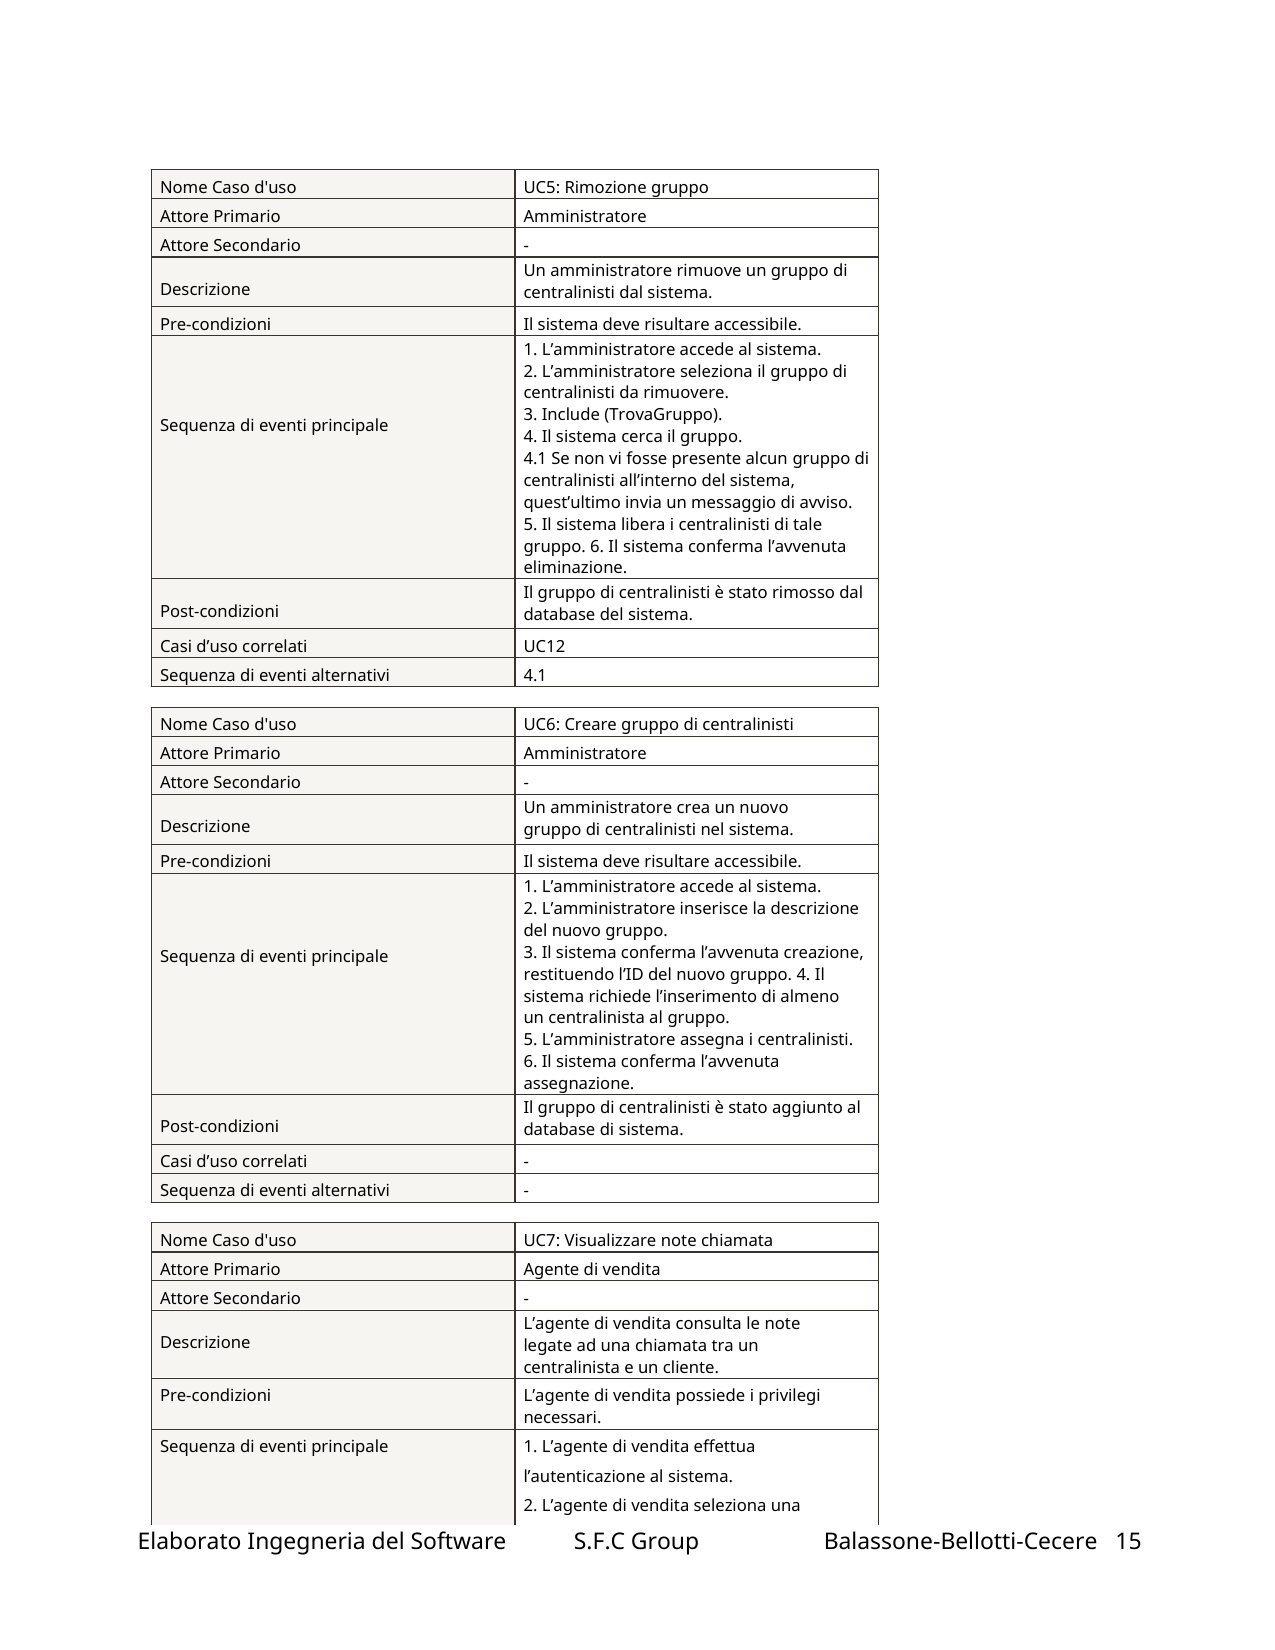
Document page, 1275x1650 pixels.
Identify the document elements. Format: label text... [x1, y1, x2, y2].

table_cell Un amministratore rimuove un gruppo di centralinisti dal sistema. [516, 258, 878, 306]
table_header UC5: Rimozione gruppo [516, 170, 878, 198]
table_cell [152, 1430, 514, 1525]
table_cell Descrizione [152, 258, 514, 306]
table_cell Attore Secondario [152, 228, 514, 256]
table_cell Pre-condizioni [152, 1379, 514, 1429]
table_cell L’agente di vendita possiede i privilegi necessari. [516, 1379, 878, 1429]
table_cell Casi d’uso correlati [152, 1145, 514, 1173]
table_cell Amministratore [516, 737, 878, 765]
table_cell - [516, 1174, 878, 1202]
table_cell Sequenza di eventi alternativi [152, 1174, 514, 1202]
table_header Nome Caso d'uso [152, 708, 514, 736]
table_cell 1. L’amministratore accede al sistema. 2. L’amministratore seleziona il gruppo di centralinisti da rimuovere. 3. Include (TrovaGruppo). 4. Il sistema cerca il gruppo. 4.1 Se non vi fosse presente alcun gruppo di centralinisti all’interno del sistema, quest’ultimo invia un messaggio di avviso. 5. Il sistema libera i centralinisti di tale gruppo. 6. Il sistema conferma l’avvenuta eliminazione. [516, 336, 878, 578]
table_cell Attore Primario [152, 199, 514, 227]
table_cell Pre-condizioni [152, 845, 514, 873]
table_cell Sequenza di eventi principale [152, 874, 514, 1094]
table_cell - [516, 1281, 878, 1309]
table_header UC6: Creare gruppo di centralinisti [516, 708, 878, 736]
table_cell - [516, 1145, 878, 1173]
table_cell Pre-condizioni [152, 307, 514, 335]
table_cell Sequenza di eventi alternativi [152, 658, 514, 686]
table_cell - [516, 766, 878, 794]
table_cell Post-condizioni [152, 1095, 514, 1144]
table_cell Descrizione [152, 795, 514, 844]
table_cell Il sistema deve risultare accessibile. [516, 307, 878, 335]
table_cell Il gruppo di centralinisti è stato aggiunto al database di sistema. [516, 1095, 878, 1144]
table_cell Post-condizioni [152, 579, 514, 628]
table_cell 1. L’amministratore accede al sistema. 2. L’amministratore inserisce la descrizione del nuovo gruppo. 3. Il sistema conferma l’avvenuta creazione, restituendo l’ID del nuovo gruppo. 4. Il sistema richiede l’inserimento di almeno un centralinista al gruppo. 5. L’amministratore assegna i centralinisti. 6. Il sistema conferma l’avvenuta assegnazione. [516, 874, 878, 1094]
table_cell - [516, 228, 878, 256]
table_cell Il gruppo di centralinisti è stato rimosso dal database del sistema. [516, 579, 878, 628]
table_cell Agente di vendita [516, 1253, 878, 1280]
table_cell Il sistema deve risultare accessibile. [516, 845, 878, 873]
table_cell Attore Secondario [152, 1281, 514, 1309]
table_cell Attore Secondario [152, 766, 514, 794]
table_cell Un amministratore crea un nuovo gruppo di centralinisti nel sistema. [516, 795, 878, 844]
table_cell Sequenza di eventi principale [152, 336, 514, 578]
table_header Nome Caso d'uso [152, 1223, 514, 1251]
table_cell L’agente di vendita consulta le note legate ad una chiamata tra un centralinista e un cliente. [516, 1311, 878, 1377]
table_cell Amministratore [516, 199, 878, 227]
table_header Nome Caso d'uso [152, 170, 514, 198]
table_cell Descrizione [152, 1311, 514, 1377]
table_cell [516, 1430, 878, 1525]
table_cell Casi d’uso correlati [152, 629, 514, 657]
table_cell Attore Primario [152, 1253, 514, 1280]
table_header UC7: Visualizzare note chiamata [516, 1223, 878, 1251]
table_cell Attore Primario [152, 737, 514, 765]
table_cell UC12 [516, 629, 878, 657]
table_cell 4.1 [516, 658, 878, 686]
